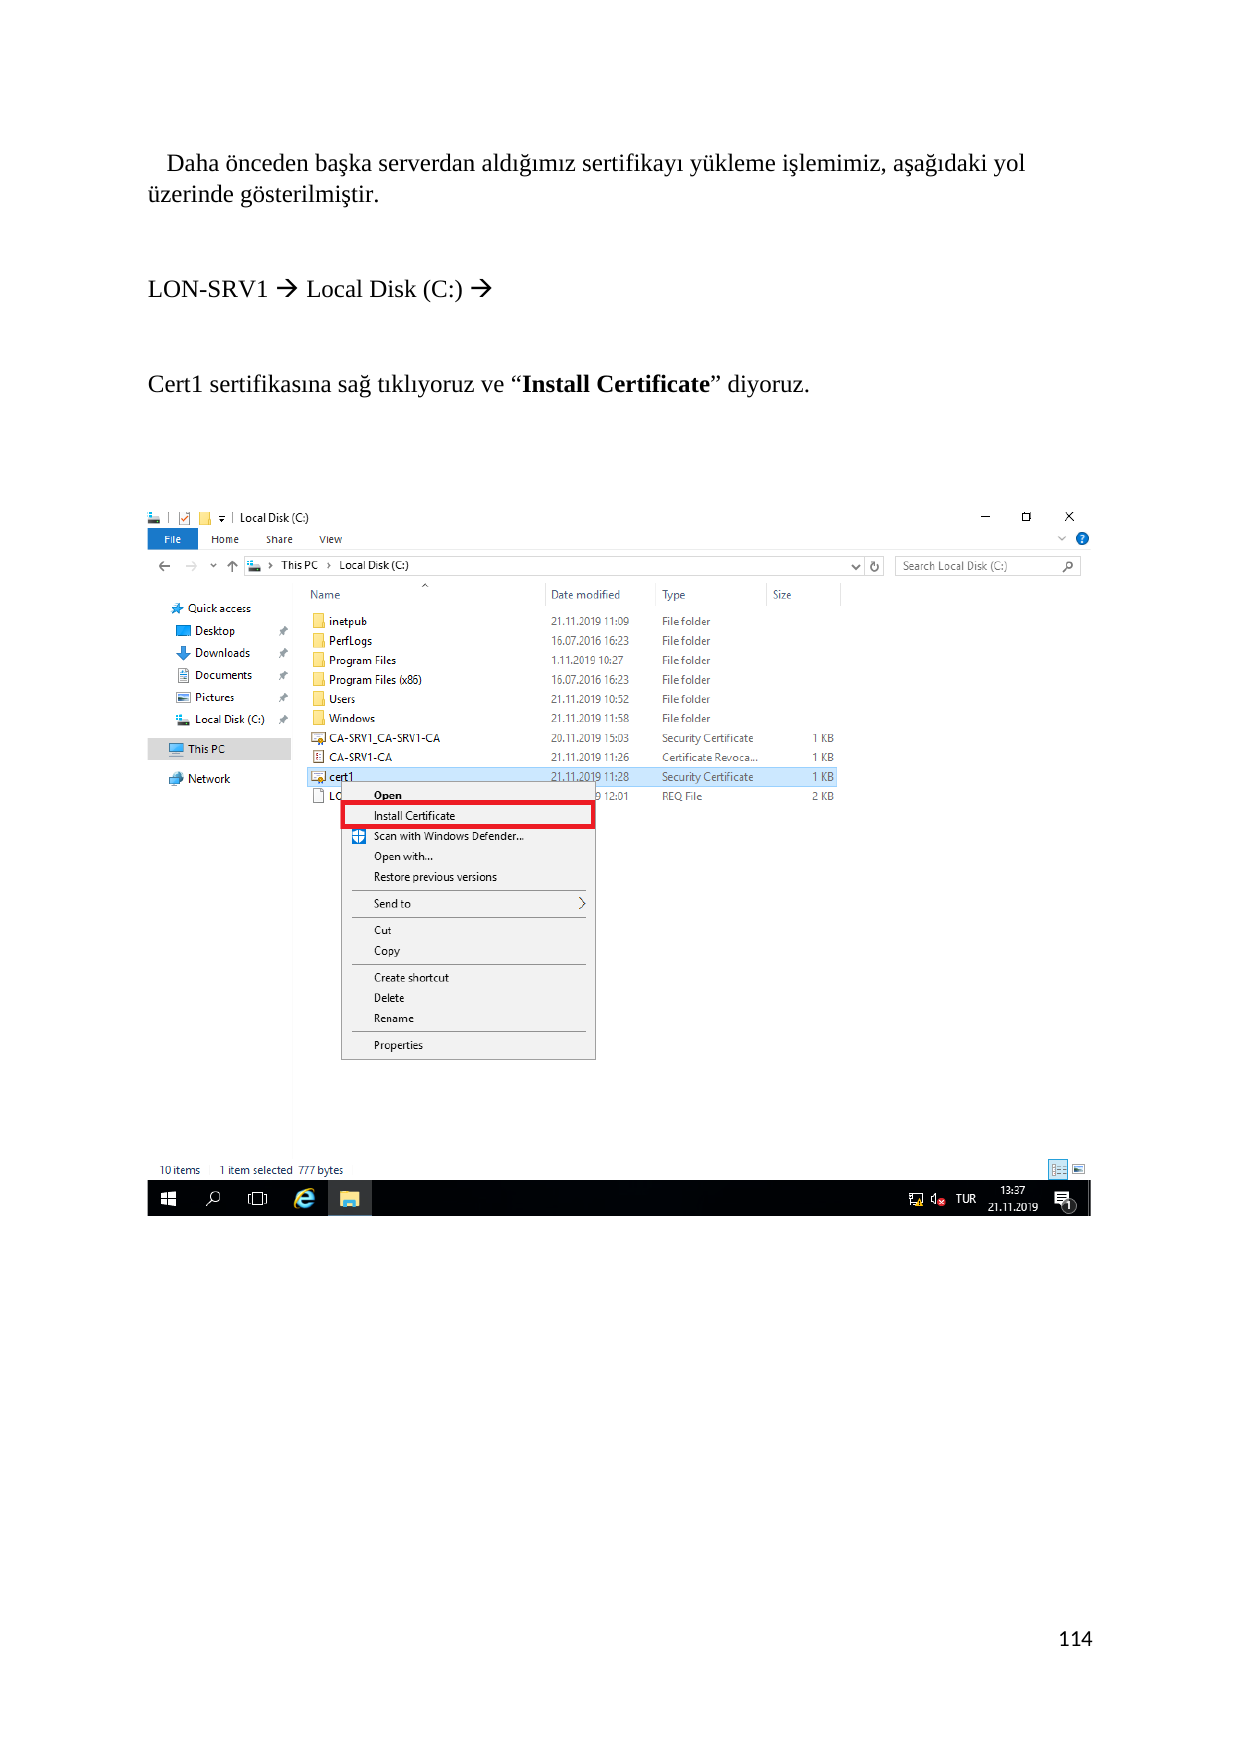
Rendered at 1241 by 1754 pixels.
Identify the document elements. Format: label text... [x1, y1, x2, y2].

text Daha önceden başka serverdan aldığımız sertifikayı yükleme işlemimiz, aşağıdaki yol üzerinde gösterilmiştir. [148, 148, 1093, 207]
picture [147, 512, 1091, 1216]
text LON-SRV1 Local Disk (C:) [148, 274, 1093, 303]
text Cert1 sertifikasına sağ tıklıyoruz ve “Install Certificate” diyoruz. [148, 369, 1093, 398]
